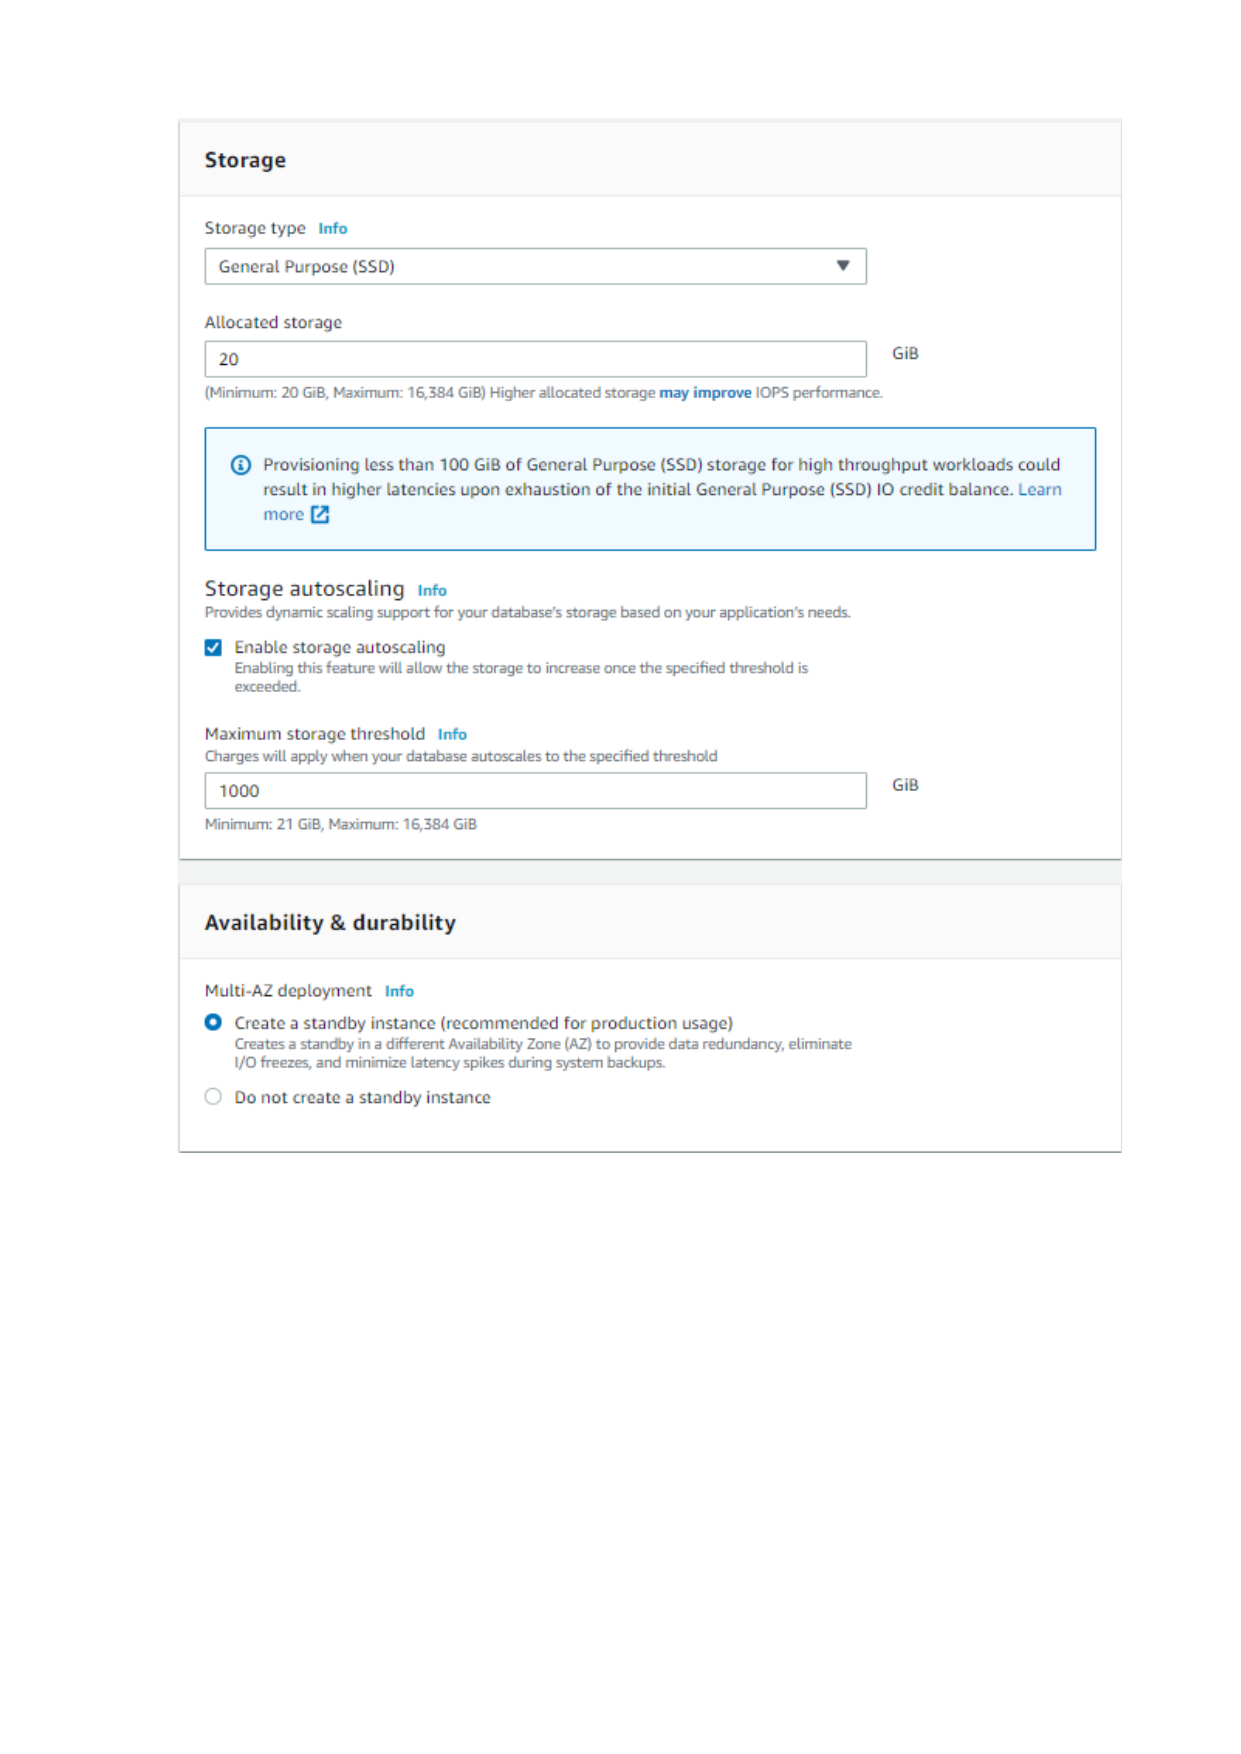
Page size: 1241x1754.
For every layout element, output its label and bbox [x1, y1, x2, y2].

picture [177, 118, 1123, 1153]
